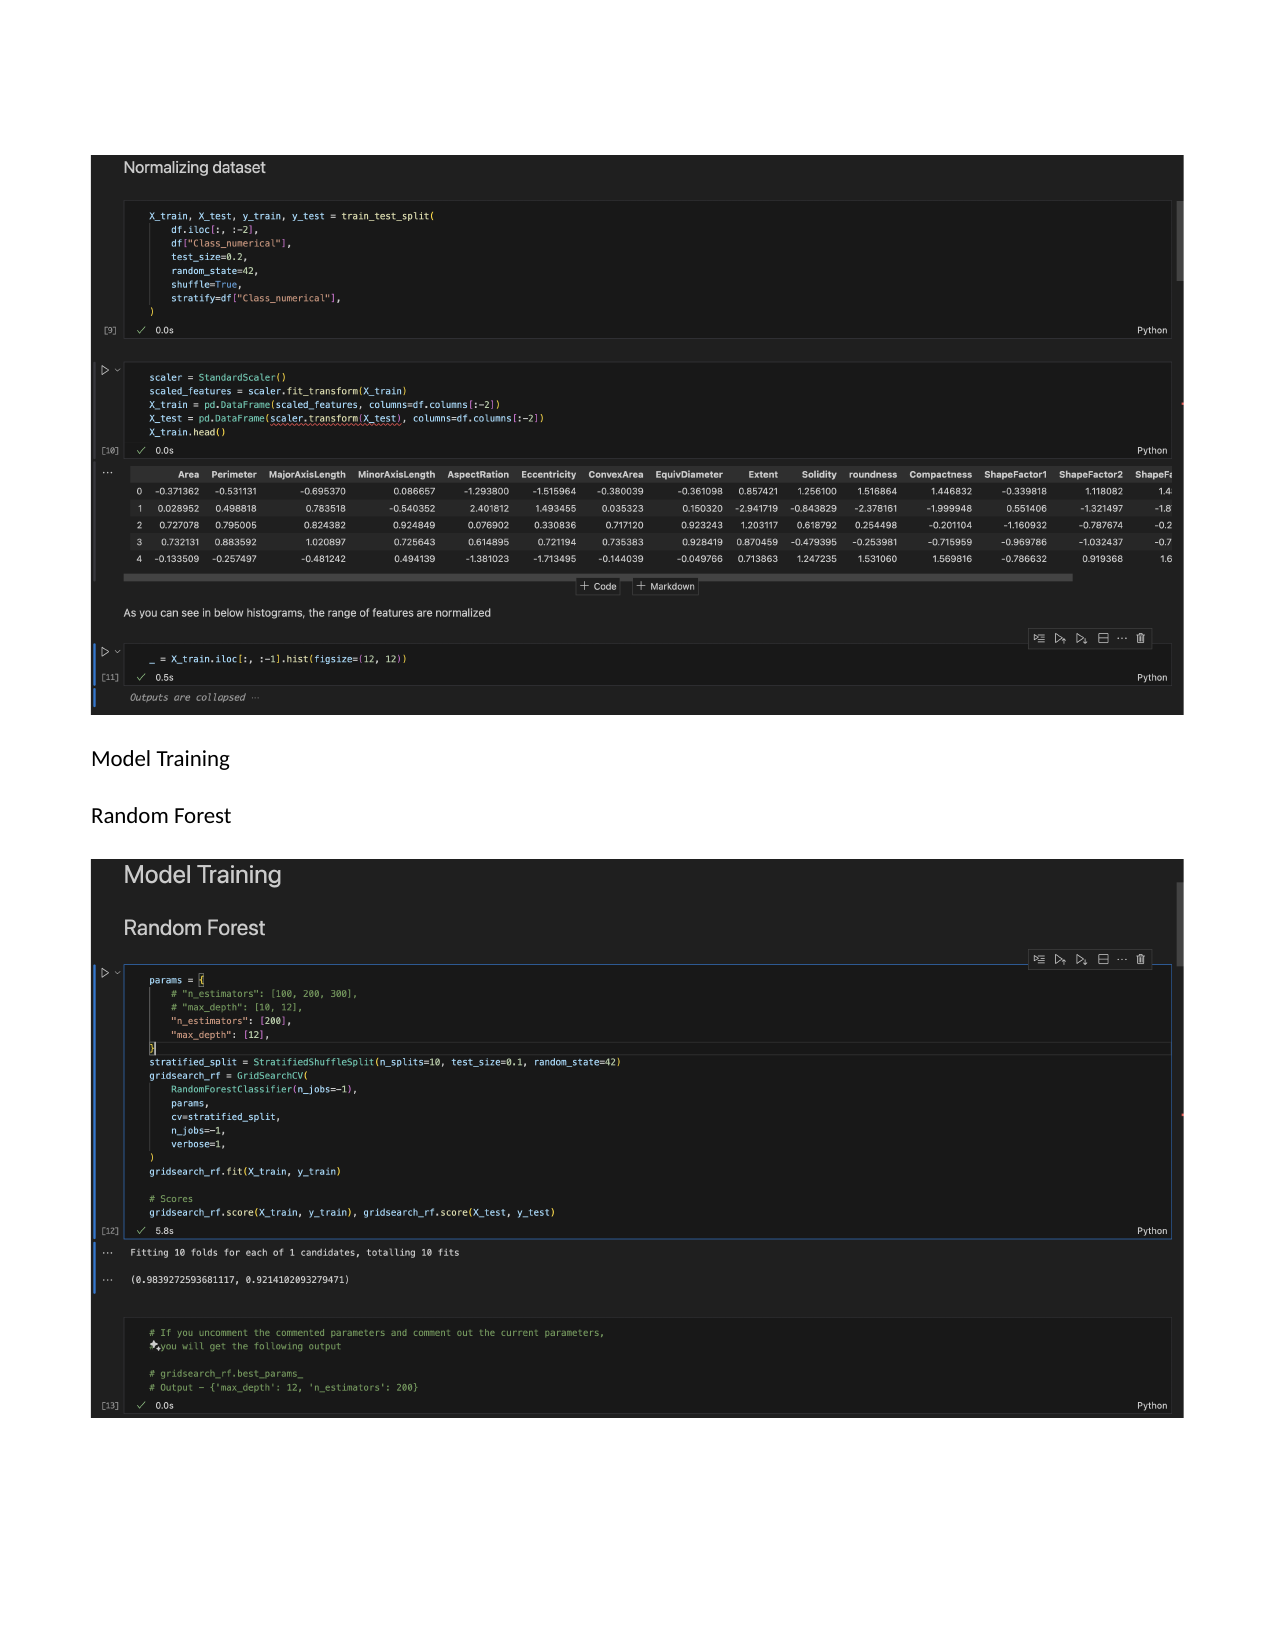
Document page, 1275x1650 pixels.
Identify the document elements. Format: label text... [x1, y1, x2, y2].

text Model Training [91, 744, 1183, 772]
picture [90, 155, 1184, 715]
text Random Forest [91, 802, 1183, 829]
picture [90, 859, 1184, 1418]
